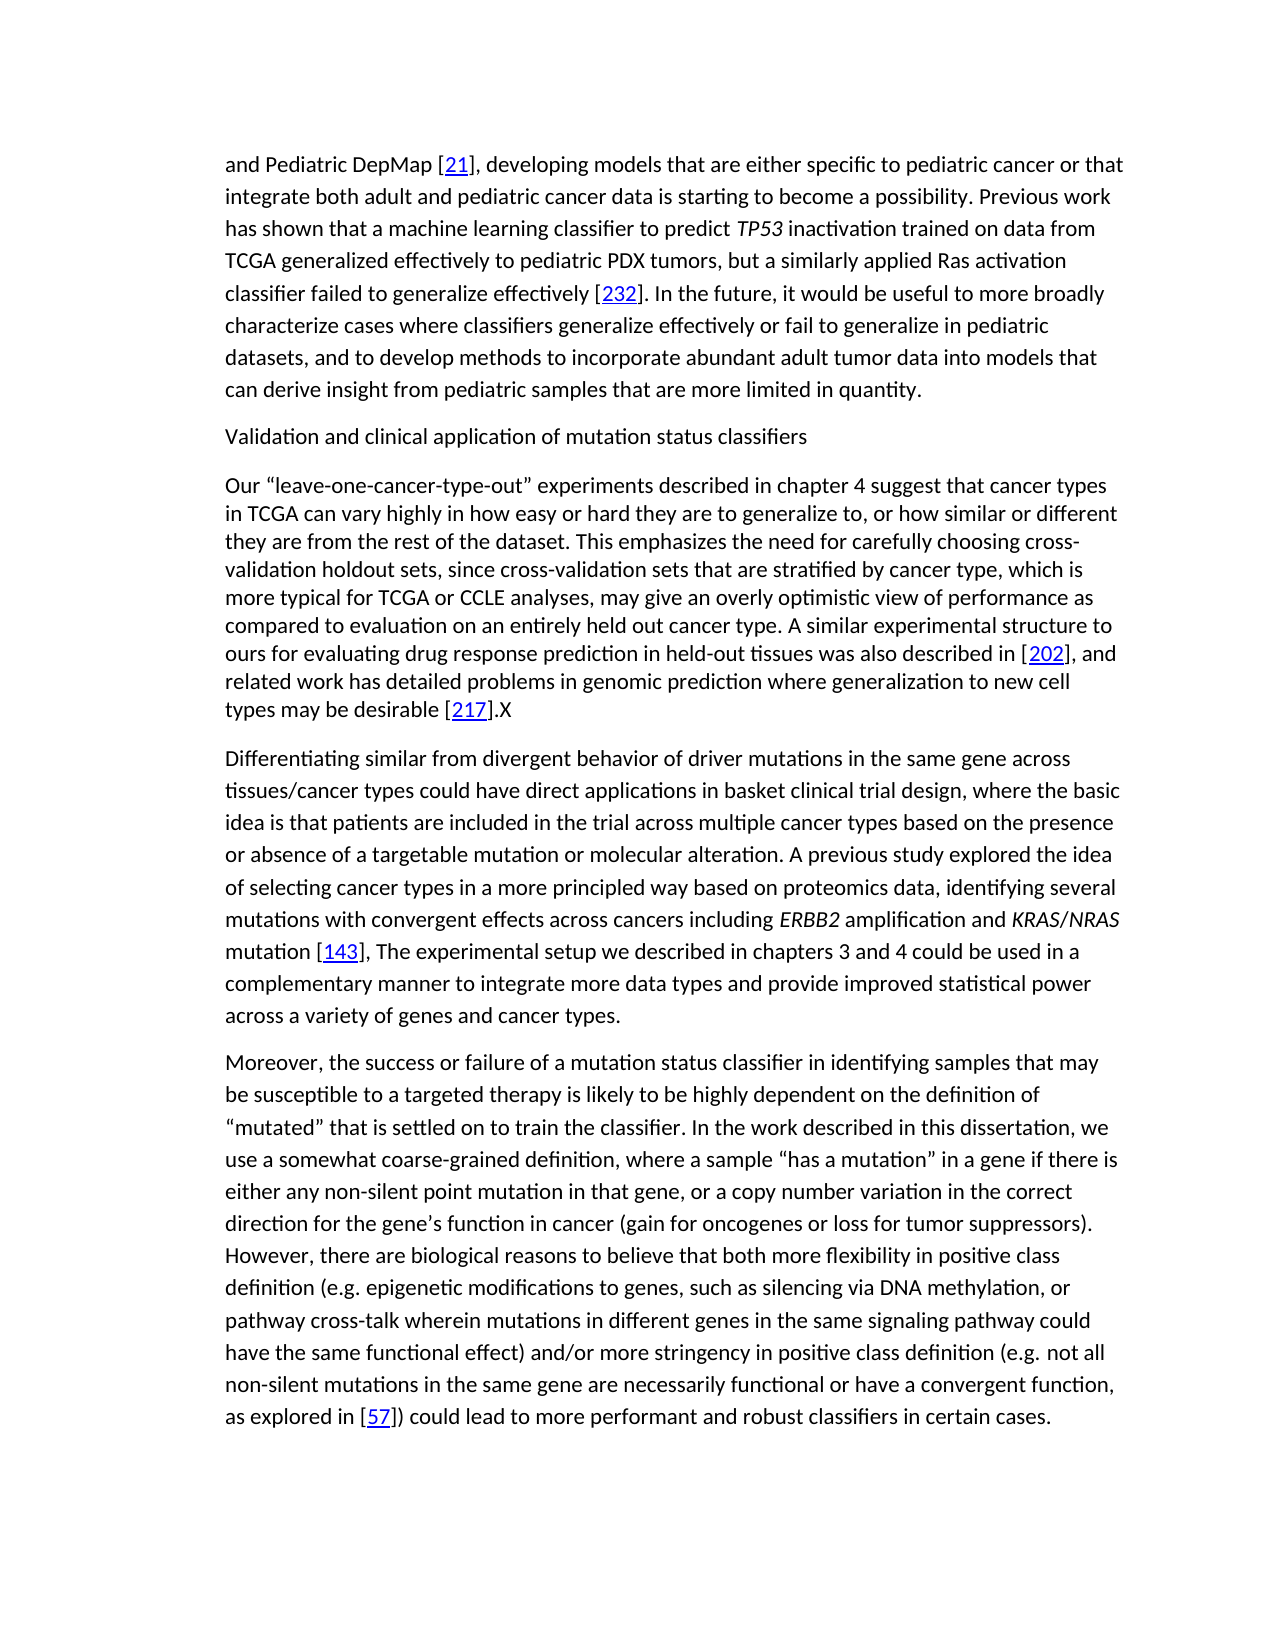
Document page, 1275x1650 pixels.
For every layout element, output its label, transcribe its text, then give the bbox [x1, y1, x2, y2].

text Moreover, the success or failure of a mutation status classifier in identifying samples that may be susceptible to a targeted therapy is likely to be highly dependent on the definition of “mutated” that is settled on to train the classifier. In the work described in this dissertation, we use a somewhat coarse-grained definition, where a sample “has a mutation” in a gene if there is either any non-silent point mutation in that gene, or a copy number variation in the correct direction for the gene’s function in cancer (gain for oncogenes or loss for tumor suppressors). However, there are biological reasons to believe that both more flexibility in positive class definition (e.g. epigenetic modifications to genes, such as silencing via DNA methylation, or pathway cross-talk wherein mutations in different genes in the same signaling pathway could have the same functional effect) and/or more stringency in positive class definition (e.g. not all non-silent mutations in the same gene are necessarily functional or have a convergent function, as explored in [57]) could lead to more performant and robust classifiers in certain cases. [225, 1048, 1125, 1430]
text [225, 150, 1125, 403]
text Differentiating similar from divergent behavior of driver mutations in the same gene across tissues/cancer types could have direct applications in basket clinical trial design, where the basic idea is that patients are included in the trial across multiple cancer types based on the presence or absence of a targetable mutation or molecular alteration. A previous study explored the idea of selecting cancer types in a more principled way based on proteomics data, identifying several mutations with convergent effects across cancers including ERBB2 amplification and KRAS/NRAS mutation [143], The experimental setup we described in chapters 3 and 4 could be used in a complementary manner to integrate more data types and provide improved statistical power across a variety of genes and cancer types. [225, 744, 1125, 1029]
